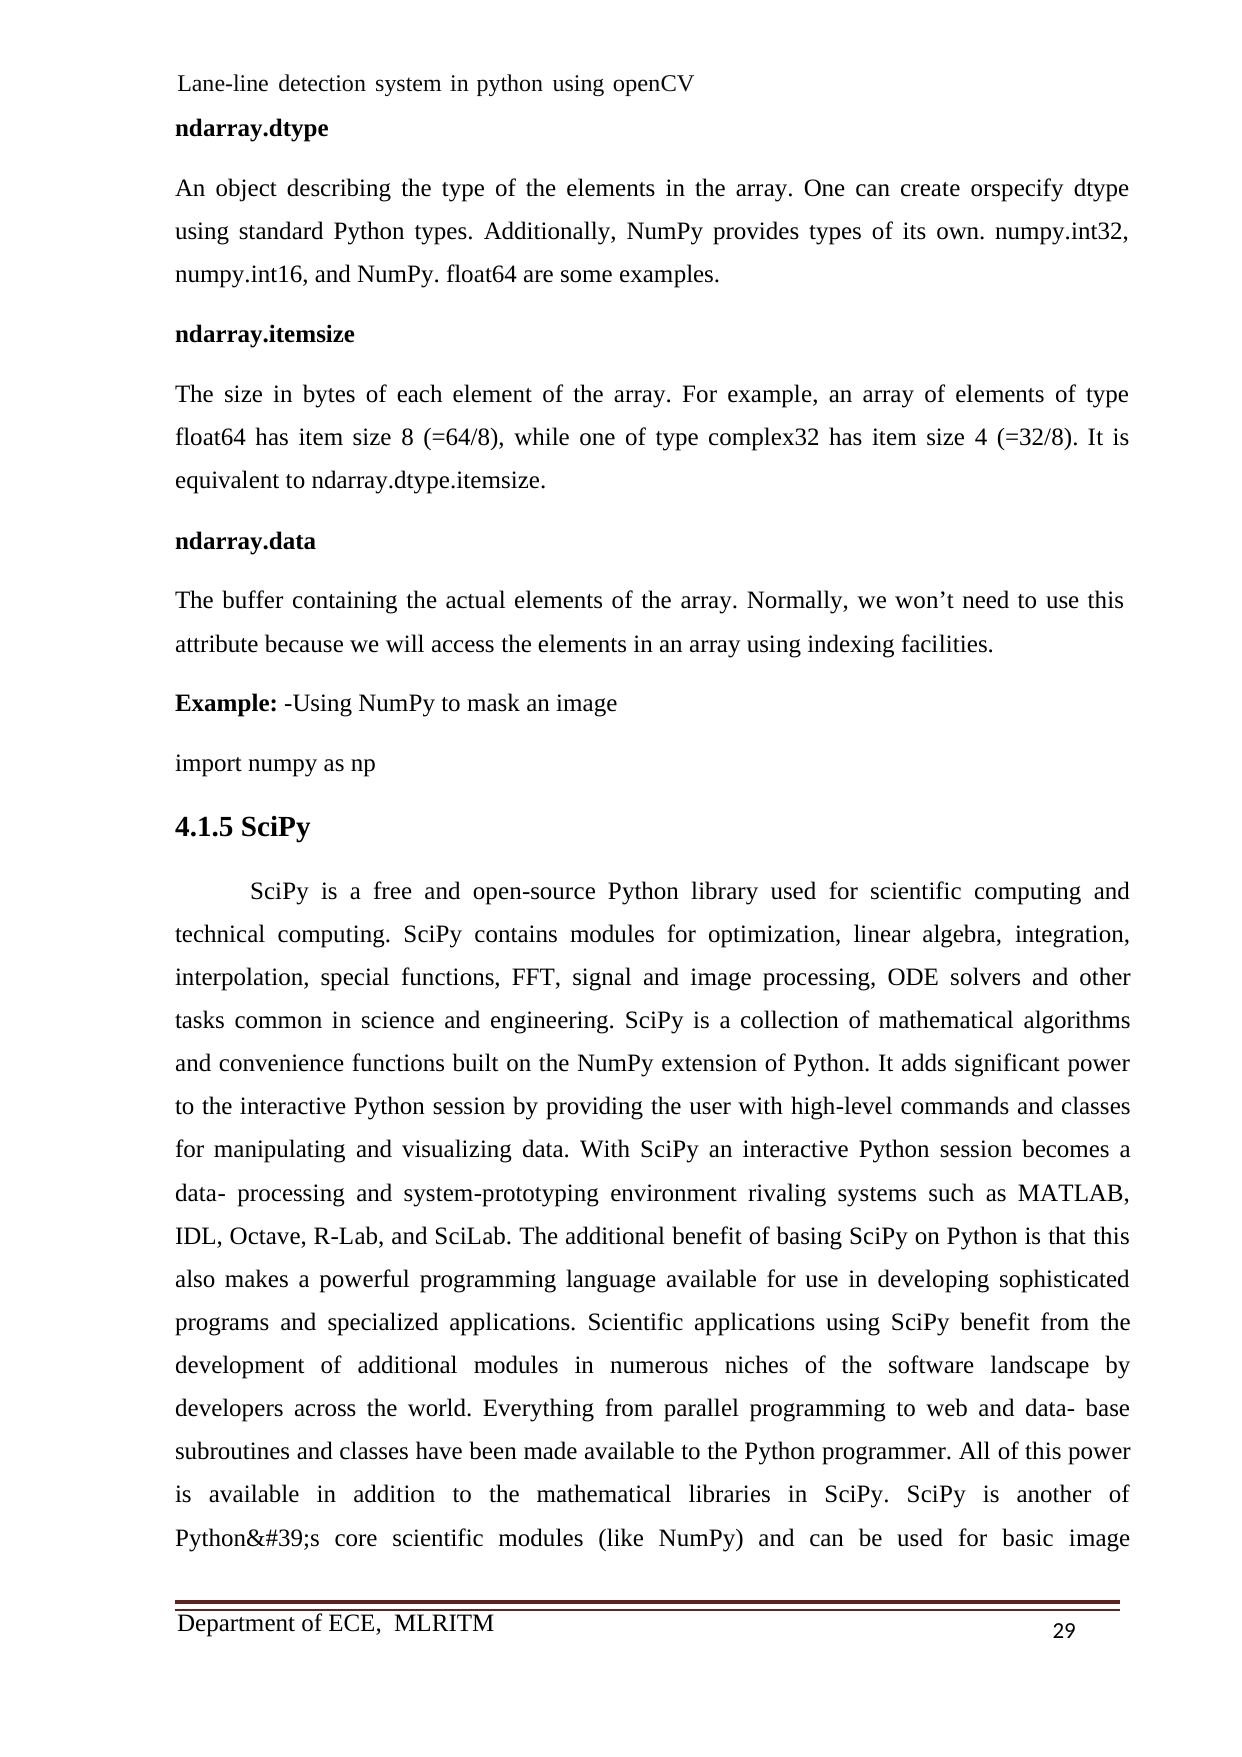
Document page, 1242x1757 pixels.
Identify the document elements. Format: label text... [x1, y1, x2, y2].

text ndarray.data [175, 526, 322, 554]
text 4.1.5 SciPy [175, 809, 318, 842]
text ndarray.itemsize [175, 319, 361, 348]
text The size in bytes of each element of the array. For example, an array of elements of type float64 has item size 8 (=64/8), while one of type complex32 has item size 4 (=32/8). It is equivalent to ndarray.dtype.itemsize. [175, 379, 1130, 494]
text attribute because we will access the elements in an array using indexing facilities. [175, 629, 999, 657]
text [175, 876, 1130, 1551]
text An object describing the type of the elements in the array. One can create orspecify dtype using standard Python types. Additionally, NumPy provides types of its own. numpy.int32, numpy.int16, and NumPy. float64 are some examples. [175, 173, 1129, 288]
text ndarray.dtype [175, 113, 335, 142]
text The buffer containing the actual elements of the array. Normally, we won’t need to use this [175, 586, 1129, 614]
text Example: -Using NumPy to mask an image import numpy as np [175, 688, 624, 777]
